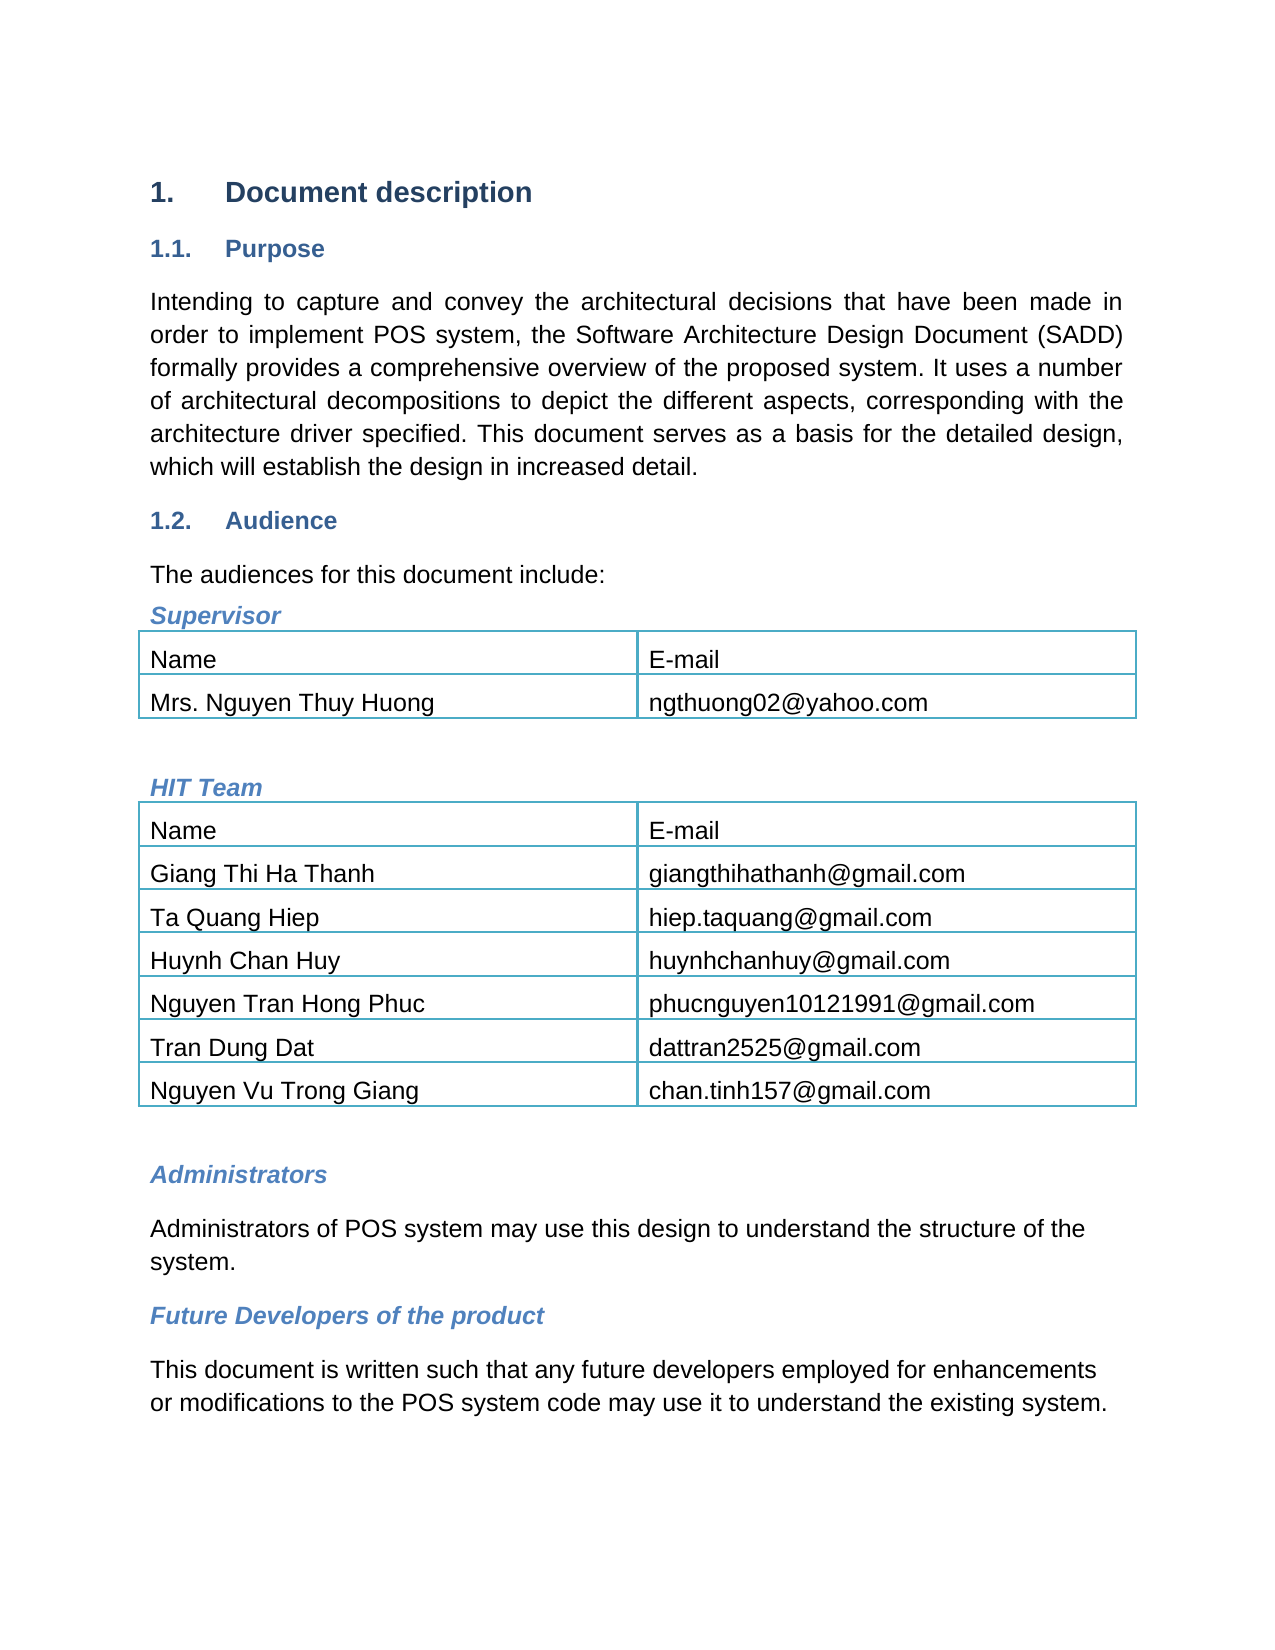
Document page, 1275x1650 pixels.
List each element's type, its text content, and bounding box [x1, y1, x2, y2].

table_cell Ta Quang Hiep [140, 890, 636, 931]
table_cell Mrs. Nguyen Thuy Huong [140, 675, 636, 717]
table_header E-mail [639, 632, 1135, 673]
subtitle Audience [150, 506, 1125, 535]
text Administrators [150, 1161, 1125, 1189]
table_cell ngthuong02@yahoo.com [639, 675, 1135, 717]
subtitle Purpose [150, 233, 1125, 262]
text This document is written such that any future developers employed for enhancements or modifications to the POS system code may use it to understand the existing system. [150, 1355, 1125, 1417]
table_cell Nguyen Tran Hong Phuc [140, 977, 636, 1018]
table_cell Tran Dung Dat [140, 1020, 636, 1061]
text HIT Team [150, 772, 1125, 801]
text Supervisor [150, 601, 1125, 630]
table_header E-mail [639, 803, 1135, 844]
table_header Name [140, 803, 636, 844]
text Future Developers of the product [150, 1301, 1125, 1330]
table_cell chan.tinh157@gmail.com [639, 1063, 1135, 1104]
table_header Name [140, 632, 636, 673]
table_cell huynhchanhuy@gmail.com [639, 933, 1135, 974]
table_cell Huynh Chan Huy [140, 933, 636, 974]
table_cell Giang Thi Ha Thanh [140, 847, 636, 888]
subtitle Document description [150, 175, 1125, 208]
table_cell dattran2525@gmail.com [639, 1020, 1135, 1061]
table_cell giangthihathanh@gmail.com [639, 847, 1135, 888]
text The audiences for this document include: [150, 560, 1125, 589]
text Administrators of POS system may use this design to understand the structure of the system. [150, 1214, 1125, 1276]
table_cell phucnguyen10121991@gmail.com [639, 977, 1135, 1018]
table_cell hiep.taquang@gmail.com [639, 890, 1135, 931]
text Intending to capture and convey the architectural decisions that have been made in order to implement POS system, the Software Architecture Design Document (SADD) formally provides a comprehensive overview of the proposed system. It uses a number of architectural decompositions to depict the different aspects, corresponding with the architecture driver specified. This document serves as a basis for the detailed design, which will establish the design in increased detail. [150, 287, 1125, 481]
table_cell Nguyen Vu Trong Giang [140, 1063, 636, 1104]
